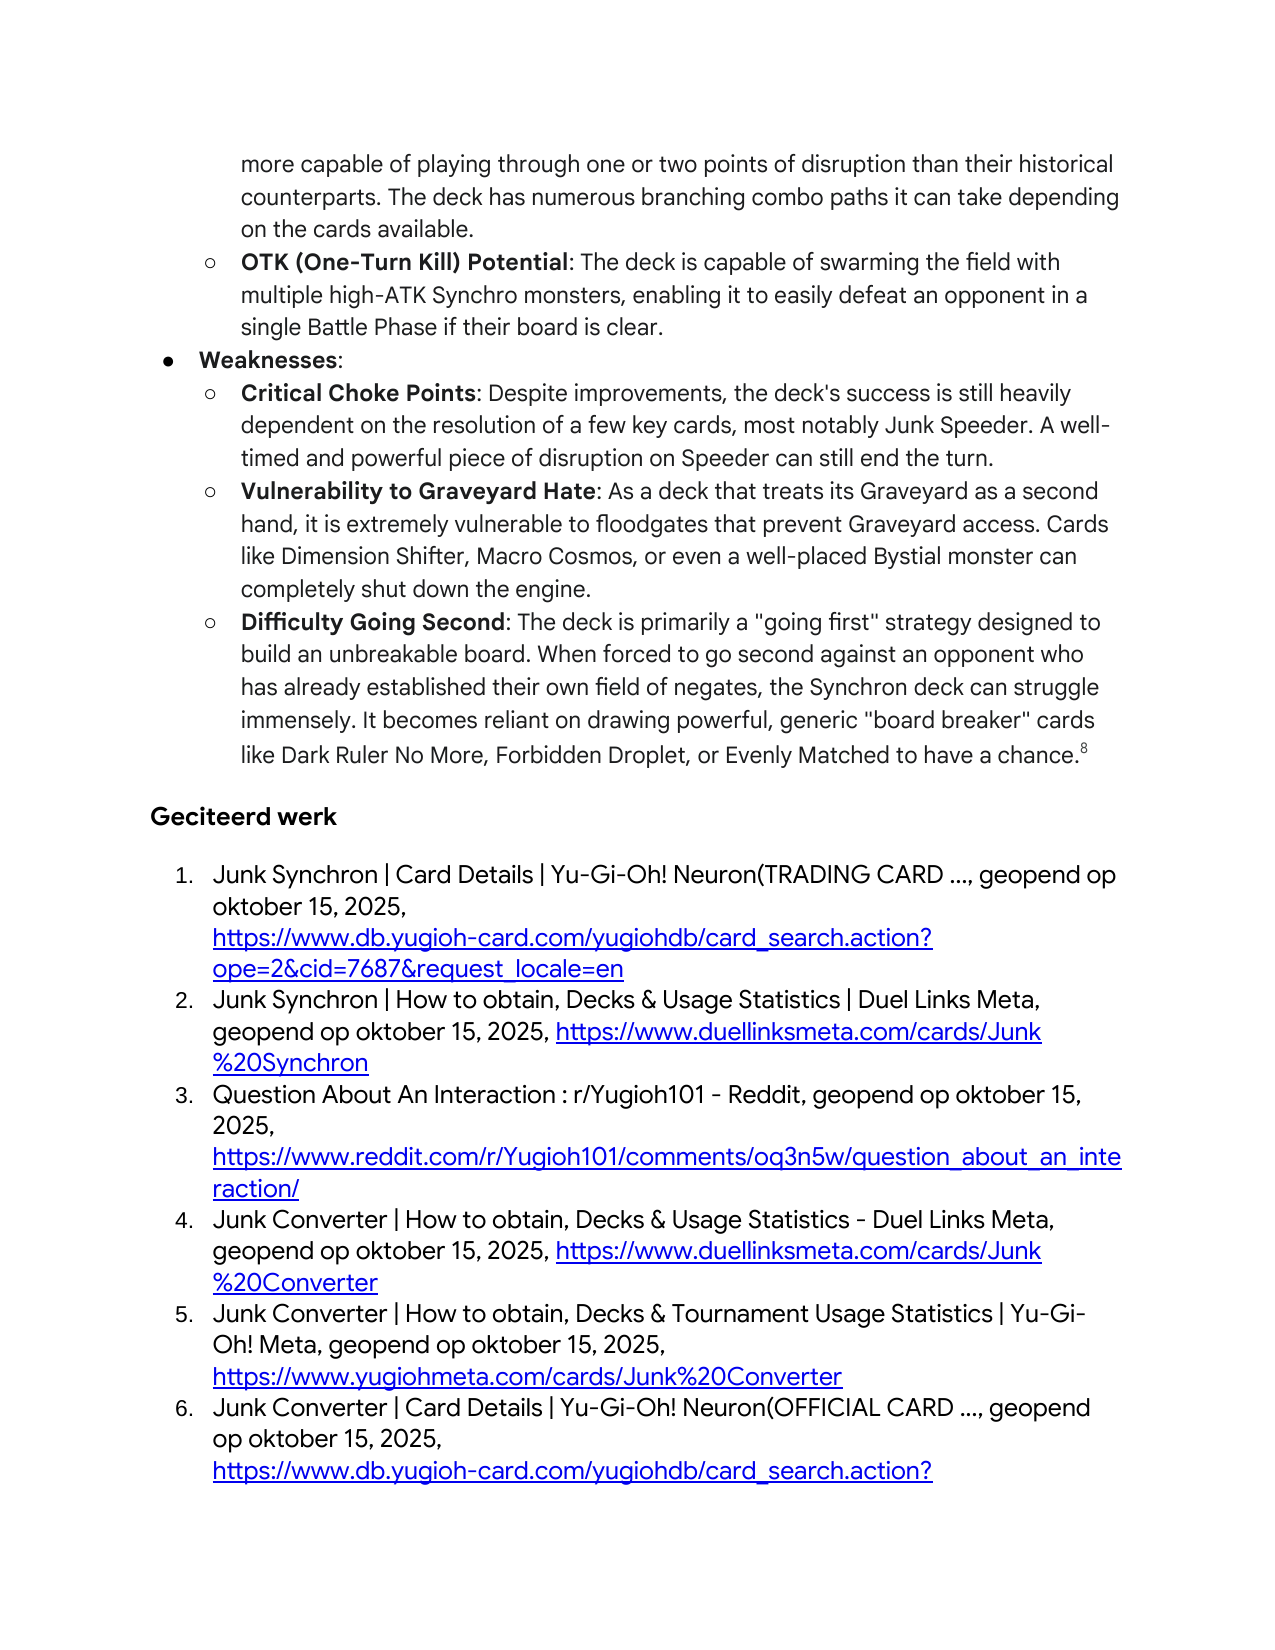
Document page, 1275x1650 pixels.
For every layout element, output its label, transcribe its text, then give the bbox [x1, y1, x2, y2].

list OTK (One-Turn Kill) Potential: The deck is capable of swarming the field with multiple high-ATK Synchro monsters, enabling it to easily defeat an opponent in a single Battle Phase if their board is clear. [203, 248, 1125, 342]
list Junk Synchron | How to obtain, Decks & Usage Statistics | Duel Links Meta, geopend op oktober 15, 2025, https://www.duellinksmeta.com/cards/Junk%20Synchron [175, 985, 1125, 1079]
list Question About An Interaction : r/Yugioh101 - Reddit, geopend op oktober 15, 2025, https://www.reddit.com/r/Yugioh101/comments/oq3n5w/question_about_an_interaction/ [175, 1079, 1125, 1204]
list Junk Converter | How to obtain, Decks & Usage Statistics - Duel Links Meta, geopend op oktober 15, 2025, https://www.duellinksmeta.com/cards/Junk%20Converter [175, 1204, 1125, 1298]
list Difficulty Going Second: The deck is primarily a "going first" strategy designed to build an unbreakable board. When forced to go second against an opponent who has already established their own field of negates, the Synchron deck can struggle immensely. It becomes reliant on drawing powerful, generic "board breaker" cards like Dark Ruler No More, Forbidden Droplet, or Evenly Matched to have a chance.8 [203, 608, 1125, 771]
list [203, 150, 1125, 244]
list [175, 1392, 1125, 1486]
subtitle Geciteerd werk [150, 801, 1125, 833]
list Weaknesses: [161, 346, 1125, 375]
list Critical Choke Points: Despite improvements, the deck's success is still heavily dependent on the resolution of a few key cards, most notably Junk Speeder. A well-timed and powerful piece of disruption on Speeder can still end the turn. [203, 379, 1125, 473]
list Vulnerability to Graveyard Hate: As a deck that treats its Graveyard as a second hand, it is extremely vulnerable to floodgates that prevent Graveyard access. Cards like Dimension Shifter, Macro Cosmos, or even a well-placed Bystial monster can completely shut down the engine. [203, 477, 1125, 604]
list Junk Converter | How to obtain, Decks & Tournament Usage Statistics | Yu-Gi-Oh! Meta, geopend op oktober 15, 2025, https://www.yugiohmeta.com/cards/Junk%20Converter [175, 1298, 1125, 1392]
list Junk Synchron | Card Details | Yu-Gi-Oh! Neuron(TRADING CARD ..., geopend op oktober 15, 2025, https://www.db.yugioh-card.com/yugiohdb/card_search.action?ope=2&cid=7687&request_locale=en [175, 859, 1125, 985]
